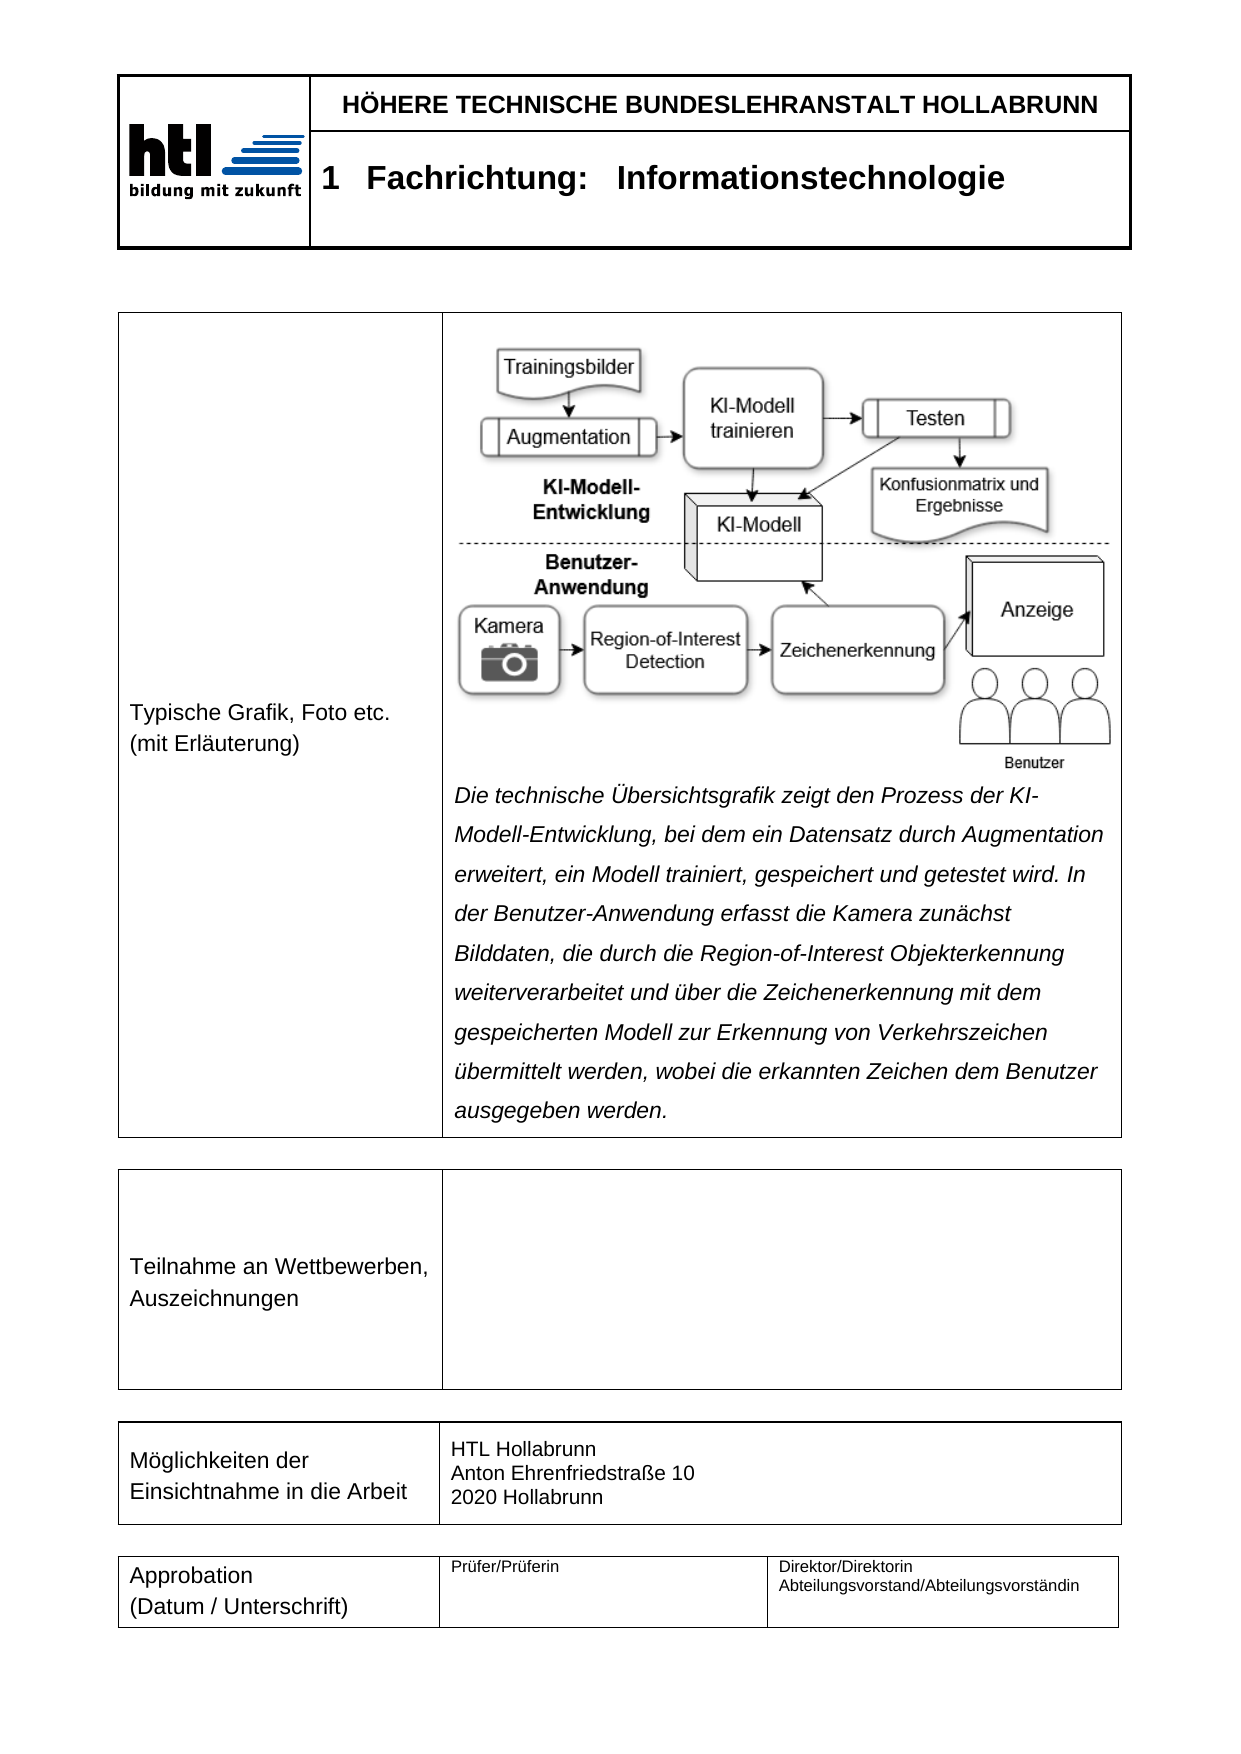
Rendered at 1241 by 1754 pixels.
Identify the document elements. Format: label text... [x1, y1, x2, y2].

table_header Teilnahme an Wettbewerben, Auszeichnungen [119, 1170, 442, 1389]
picture [454, 344, 1112, 782]
table_header HTL Hollabrunn Anton Ehrenfriedstraße 10 2020 Hollabrunn [440, 1423, 1121, 1524]
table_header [119, 1557, 439, 1627]
table_header Möglichkeiten der Einsichtnahme in die Arbeit [119, 1423, 439, 1524]
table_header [768, 1557, 1118, 1627]
table_header Typische Grafik, Foto etc. (mit Erläuterung) [119, 313, 442, 1137]
table_header [443, 1170, 1121, 1389]
table_header Die technische Übersichtsgrafik zeigt den Prozess der KI-Modell-Entwicklung, bei dem ein Datensatz durch Augmentation erweitert, ein Modell trainiert, gespeichert und getestet wird. In der Benutzer-Anwendung erfasst die Kamera zunächst Bilddaten, die durch die Region-of-Interest Objekterkennung weiterverarbeitet und über die Zeichenerkennung mit dem gespeicherten Modell zur Erkennung von Verkehrszeichen übermittelt werden, wobei die erkannten Zeichen dem Benutzer ausgegeben werden. [443, 313, 1121, 1137]
table_header Prüfer/Prüferin [440, 1557, 767, 1627]
